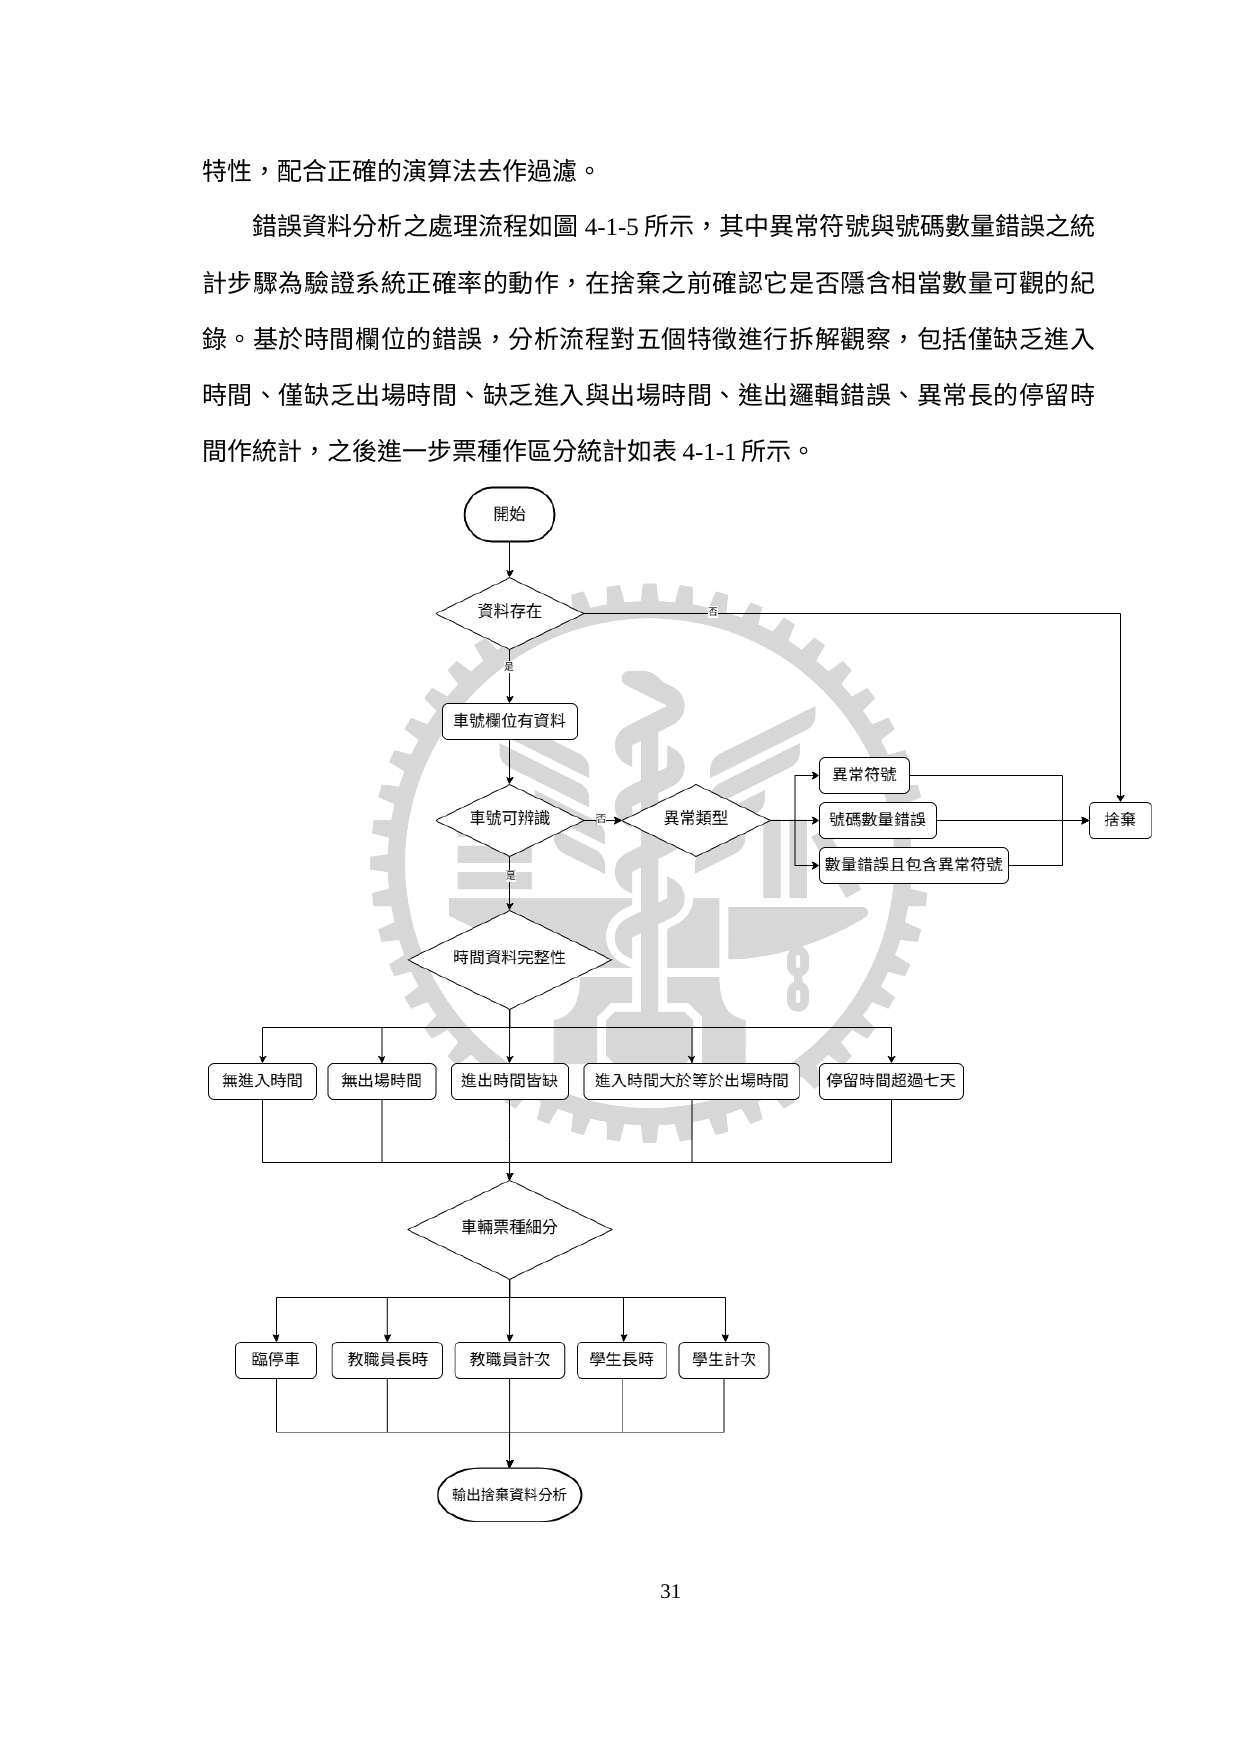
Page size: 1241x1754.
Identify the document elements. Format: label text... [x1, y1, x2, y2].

text 錯誤資料分析之處理流程如圖4-1-5所示，其中異常符號與號碼數量錯誤之統計步驟為驗證系統正確率的動作，在捨棄之前確認它是否隱含相當數量可觀的紀錄。基於時間欄位的錯誤，分析流程對五個特徵進行拆解觀察，包括僅缺乏進入時間、僅缺乏出場時間、缺乏進入與出場時間、進出邏輯錯誤、異常長的停留時間作統計，之後進一步票種作區分統計如表4-1-1所示。 [202, 206, 1097, 469]
picture [208, 486, 1152, 1522]
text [202, 151, 1097, 188]
